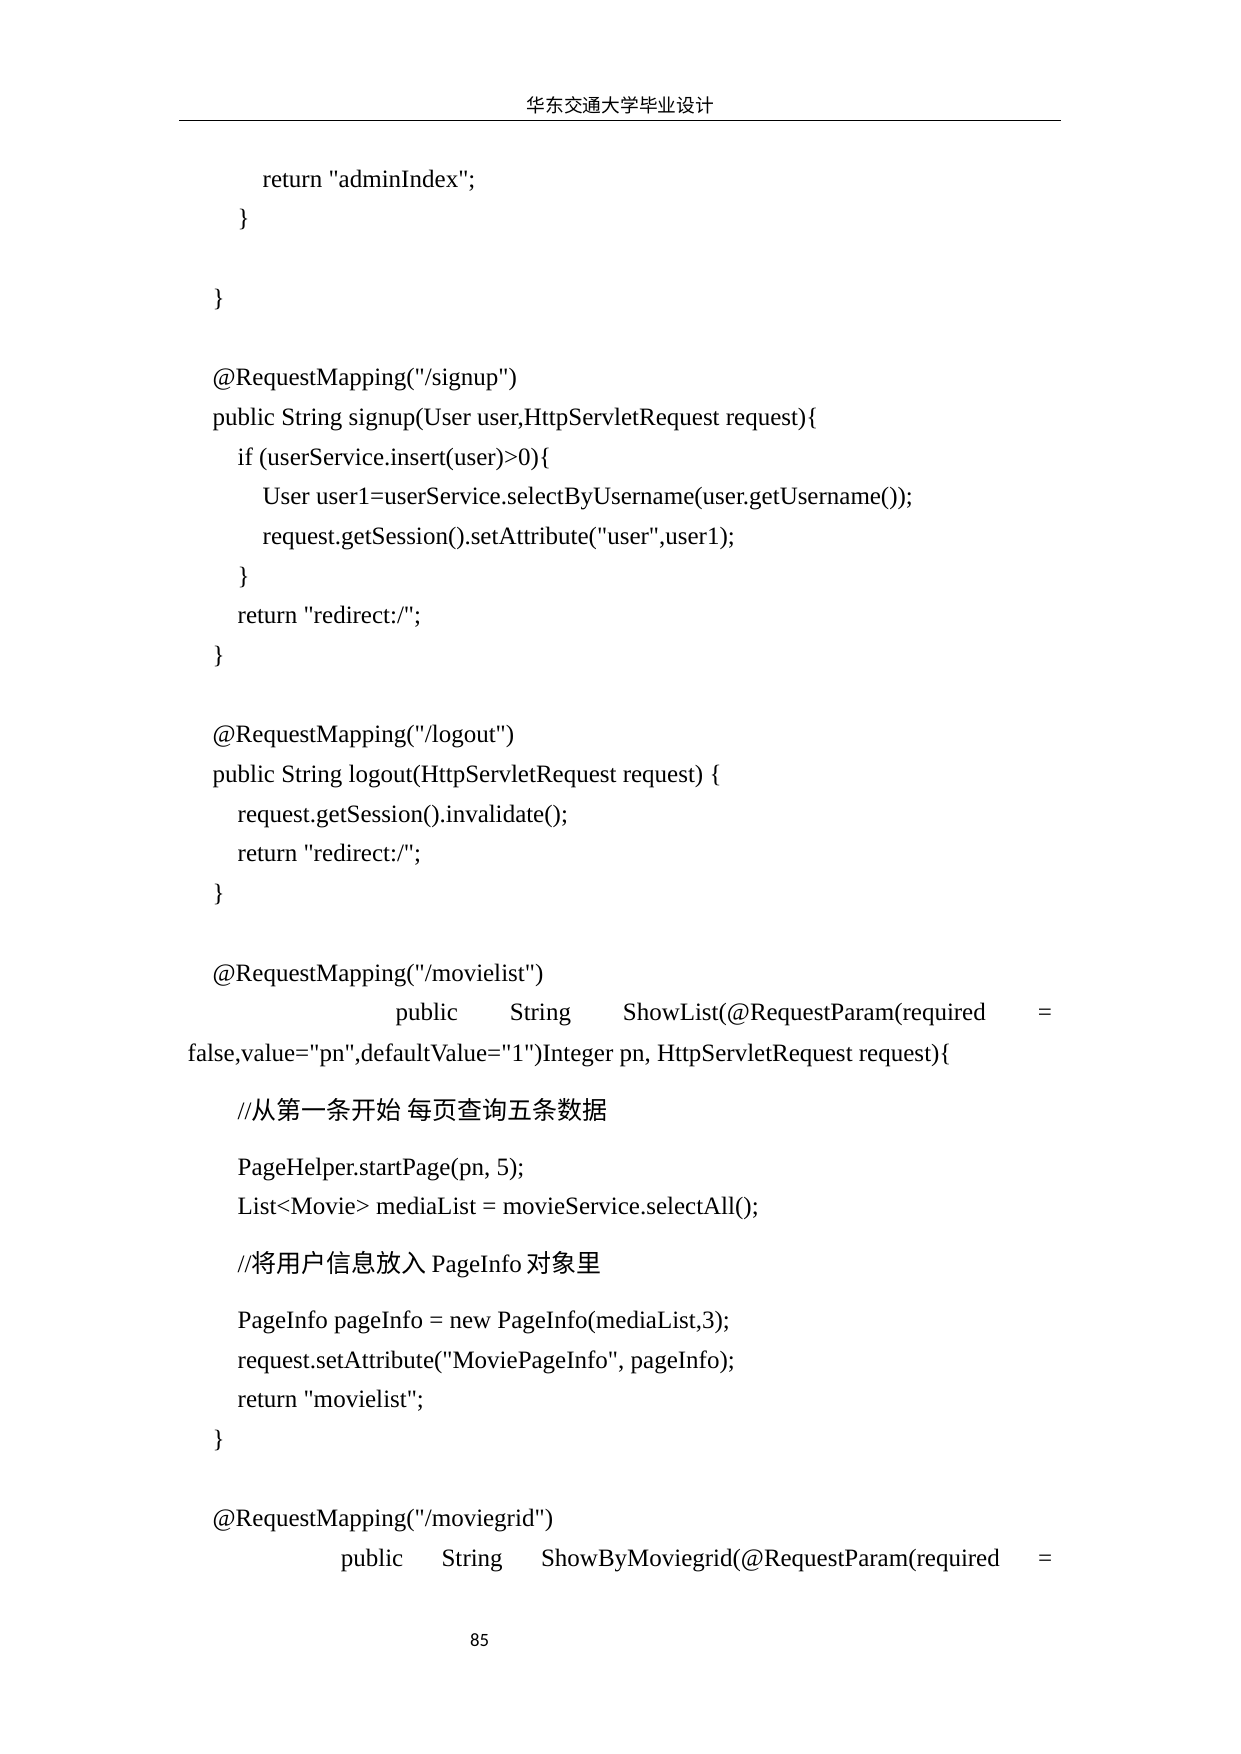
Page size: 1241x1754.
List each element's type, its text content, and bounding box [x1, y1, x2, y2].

list public String logout(HttpServletRequest request) { [187, 757, 1053, 790]
list PageHelper.startPage(pn, 5); [187, 1150, 1053, 1182]
list List<Movie> mediaList = movieService.selectAll(); [187, 1189, 1053, 1222]
list @RequestMapping("/signup") [187, 360, 1053, 393]
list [187, 1541, 1053, 1574]
list } [187, 1422, 1053, 1455]
list @RequestMapping("/logout") [187, 718, 1053, 750]
list } [187, 638, 1053, 671]
list } [187, 559, 1053, 591]
list //将用户信息放入PageInfo对象里 [187, 1229, 1053, 1294]
list } [187, 202, 1053, 234]
list //从第一条开始 每页查询五条数据 [187, 1076, 1053, 1141]
list User user1=userService.selectByUsername(user.getUsername()); [187, 479, 1053, 512]
list if (userService.insert(user)>0){ [187, 440, 1053, 472]
list @RequestMapping("/movielist") [187, 956, 1053, 988]
list request.getSession().setAttribute("user",user1); [187, 519, 1053, 552]
list return "movielist"; [187, 1383, 1053, 1415]
list PageInfo pageInfo = new PageInfo(mediaList,3); [187, 1303, 1053, 1336]
list request.getSession().invalidate(); [187, 797, 1053, 829]
list public String signup(User user,HttpServletRequest request){ [187, 400, 1053, 433]
list } [187, 281, 1053, 313]
list request.setAttribute("MoviePageInfo", pageInfo); [187, 1343, 1053, 1375]
list } [187, 876, 1053, 909]
list @RequestMapping("/moviegrid") [187, 1502, 1053, 1534]
list public String ShowList(@RequestParam(required = false,value="pn",defaultValue="1")Integer pn, HttpServletRequest request){ [187, 995, 1053, 1068]
list return "redirect:/"; [187, 598, 1053, 631]
list return "adminIndex"; [187, 162, 1053, 194]
list return "redirect:/"; [187, 837, 1053, 869]
